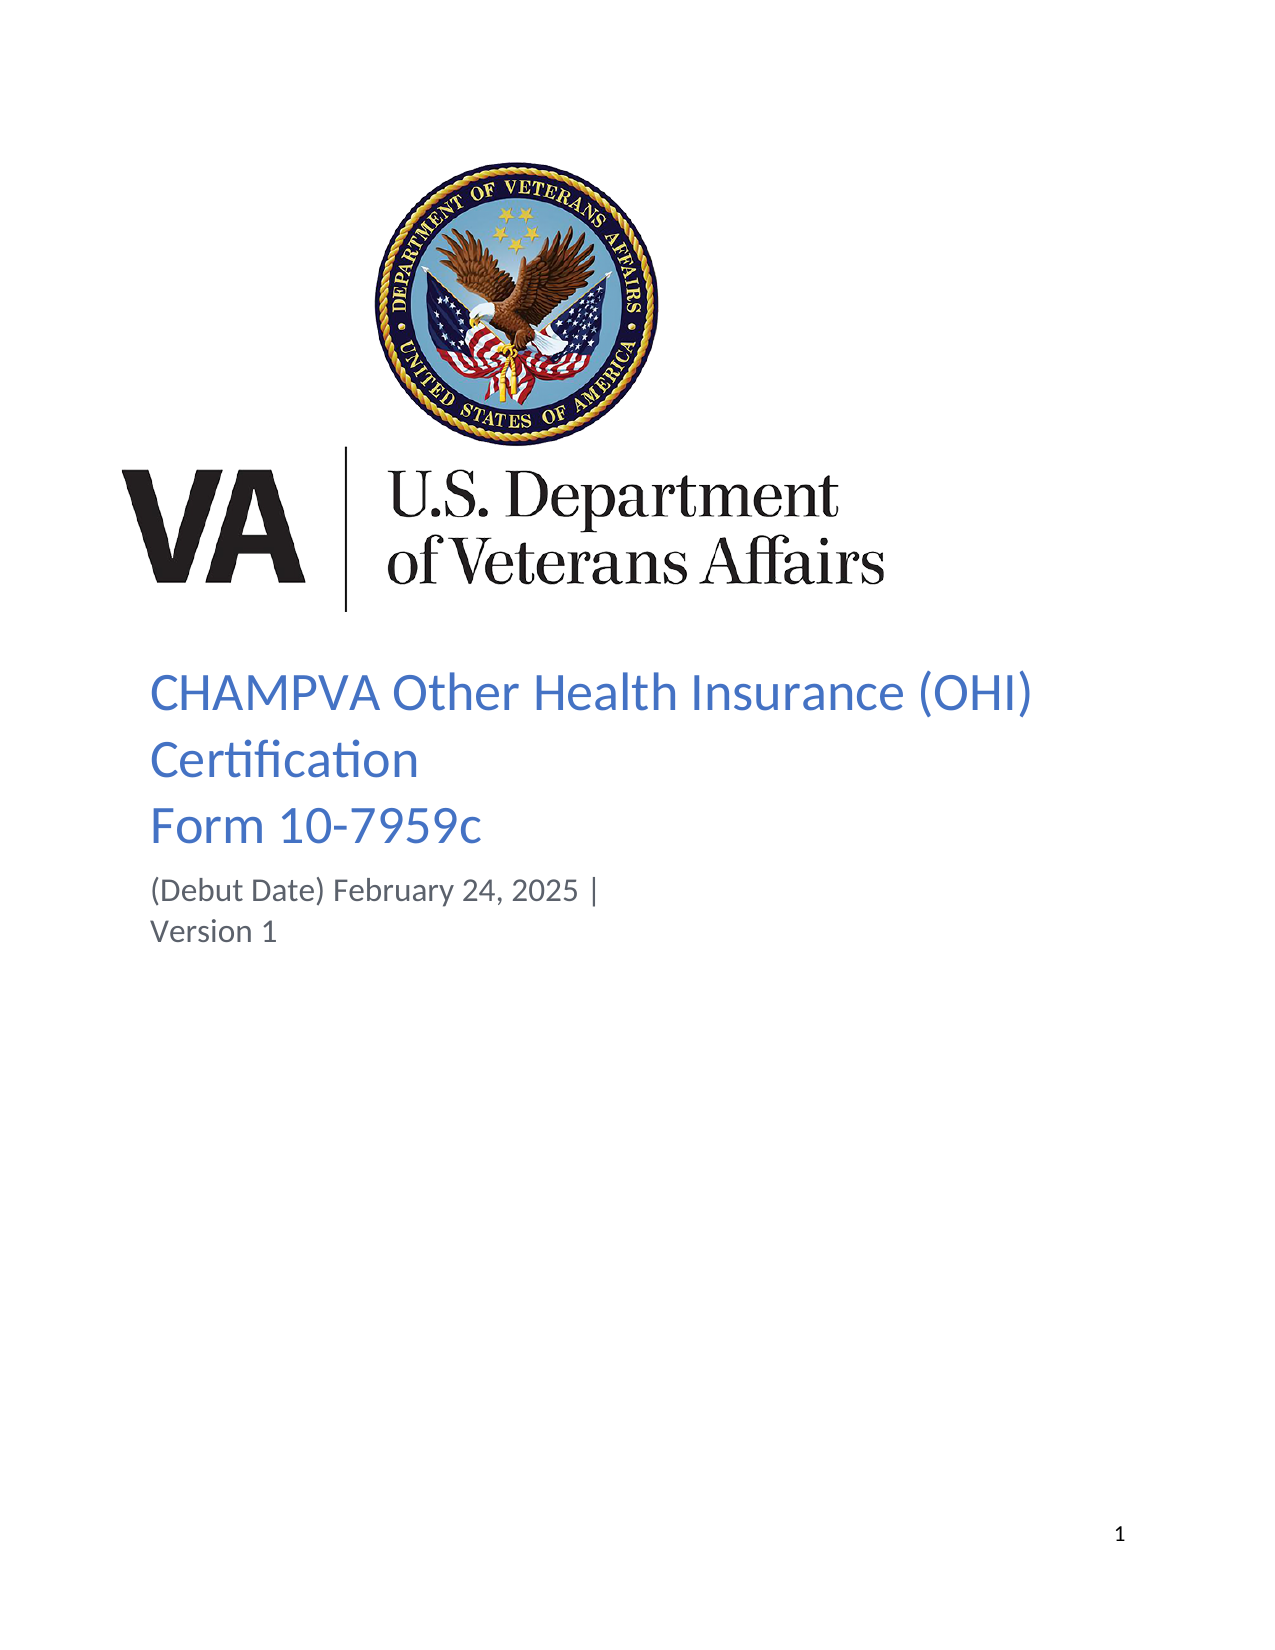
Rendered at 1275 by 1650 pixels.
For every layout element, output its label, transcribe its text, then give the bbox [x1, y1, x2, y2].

text (Debut Date) February 24, 2025 | [150, 869, 1125, 910]
text Version 1 [150, 910, 1125, 979]
text CHAMPVA Other Health Insurance (OHI) Certification Form 10-7959c [150, 658, 1125, 857]
picture [121, 150, 884, 612]
